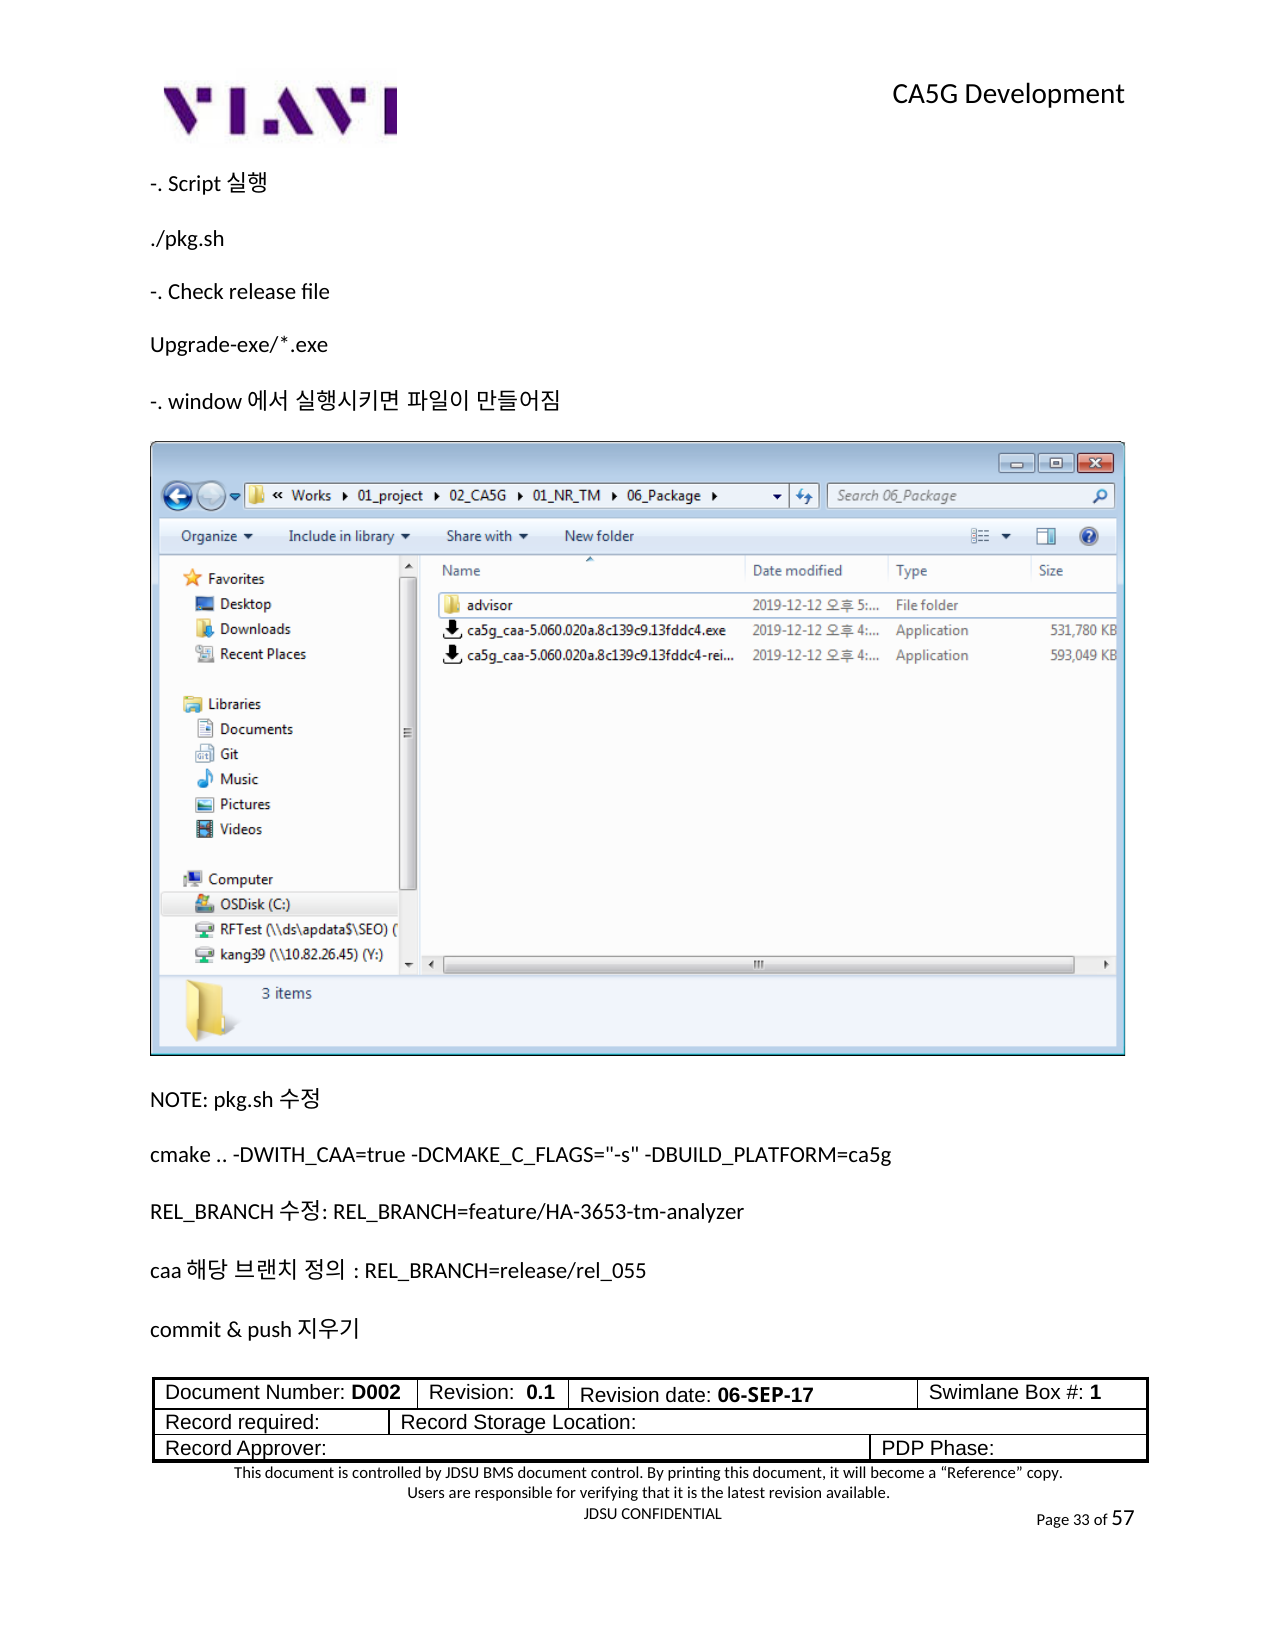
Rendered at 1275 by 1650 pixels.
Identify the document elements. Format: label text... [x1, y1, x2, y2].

text -. Script 실행 [150, 165, 1125, 198]
text ./pkg.sh [150, 224, 1125, 252]
picture [150, 441, 1125, 1056]
text -. Check release file [150, 277, 1125, 305]
text REL_BRANCH 수정: REL_BRANCH=feature/HA-3653-tm-analyzer [150, 1193, 1125, 1226]
text Upgrade-exe/*.exe [150, 330, 1125, 358]
text NOTE: pkg.sh 수정 [150, 1081, 1125, 1114]
text cmake .. -DWITH_CAA=true -DCMAKE_C_FLAGS="-s" -DBUILD_PLATFORM=ca5g [150, 1140, 1125, 1168]
text -. window에서 실행시키면 파일이 만들어짐 [150, 383, 1125, 416]
text commit & push 지우기 [150, 1311, 1125, 1344]
text caa해당 브랜치 정의 : REL_BRANCH=release/rel_055 [150, 1252, 1125, 1285]
picture [162, 68, 397, 146]
